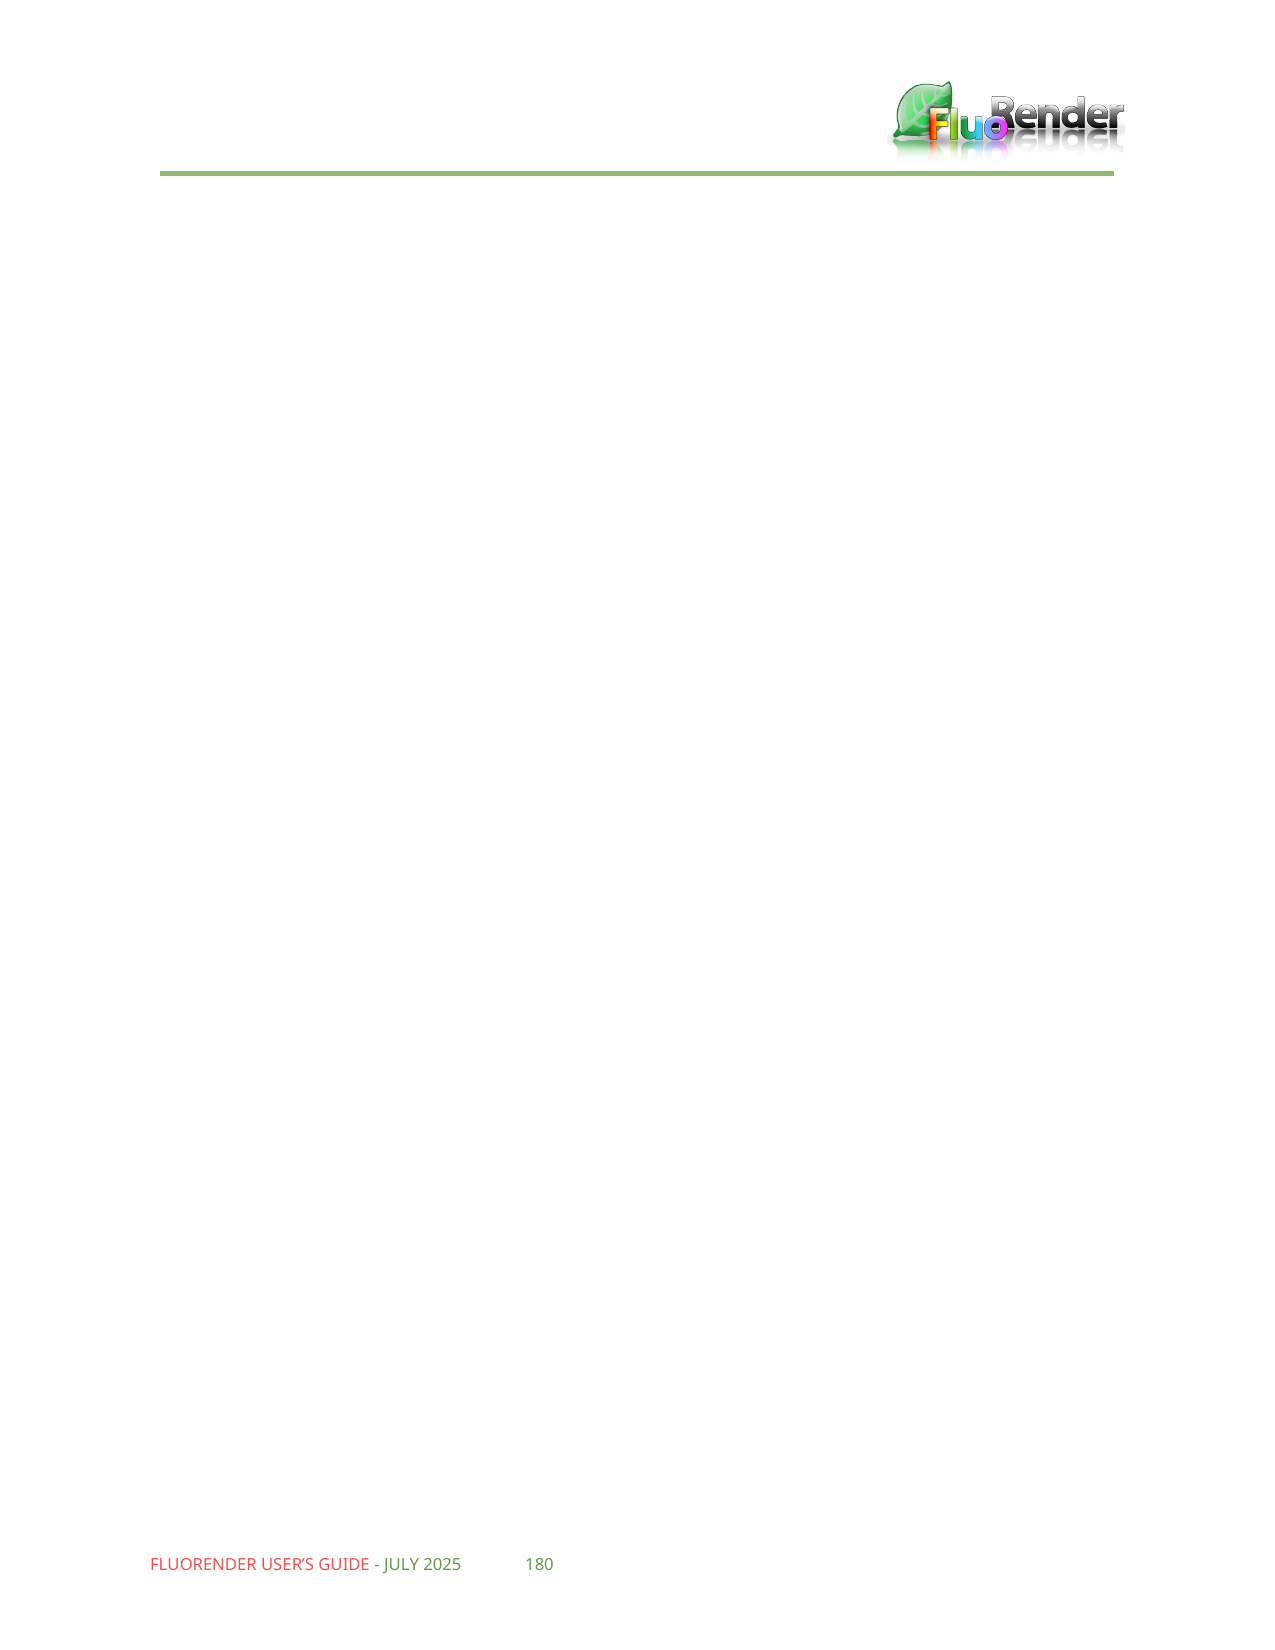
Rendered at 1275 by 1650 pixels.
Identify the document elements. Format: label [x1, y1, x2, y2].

picture [887, 75, 1125, 165]
